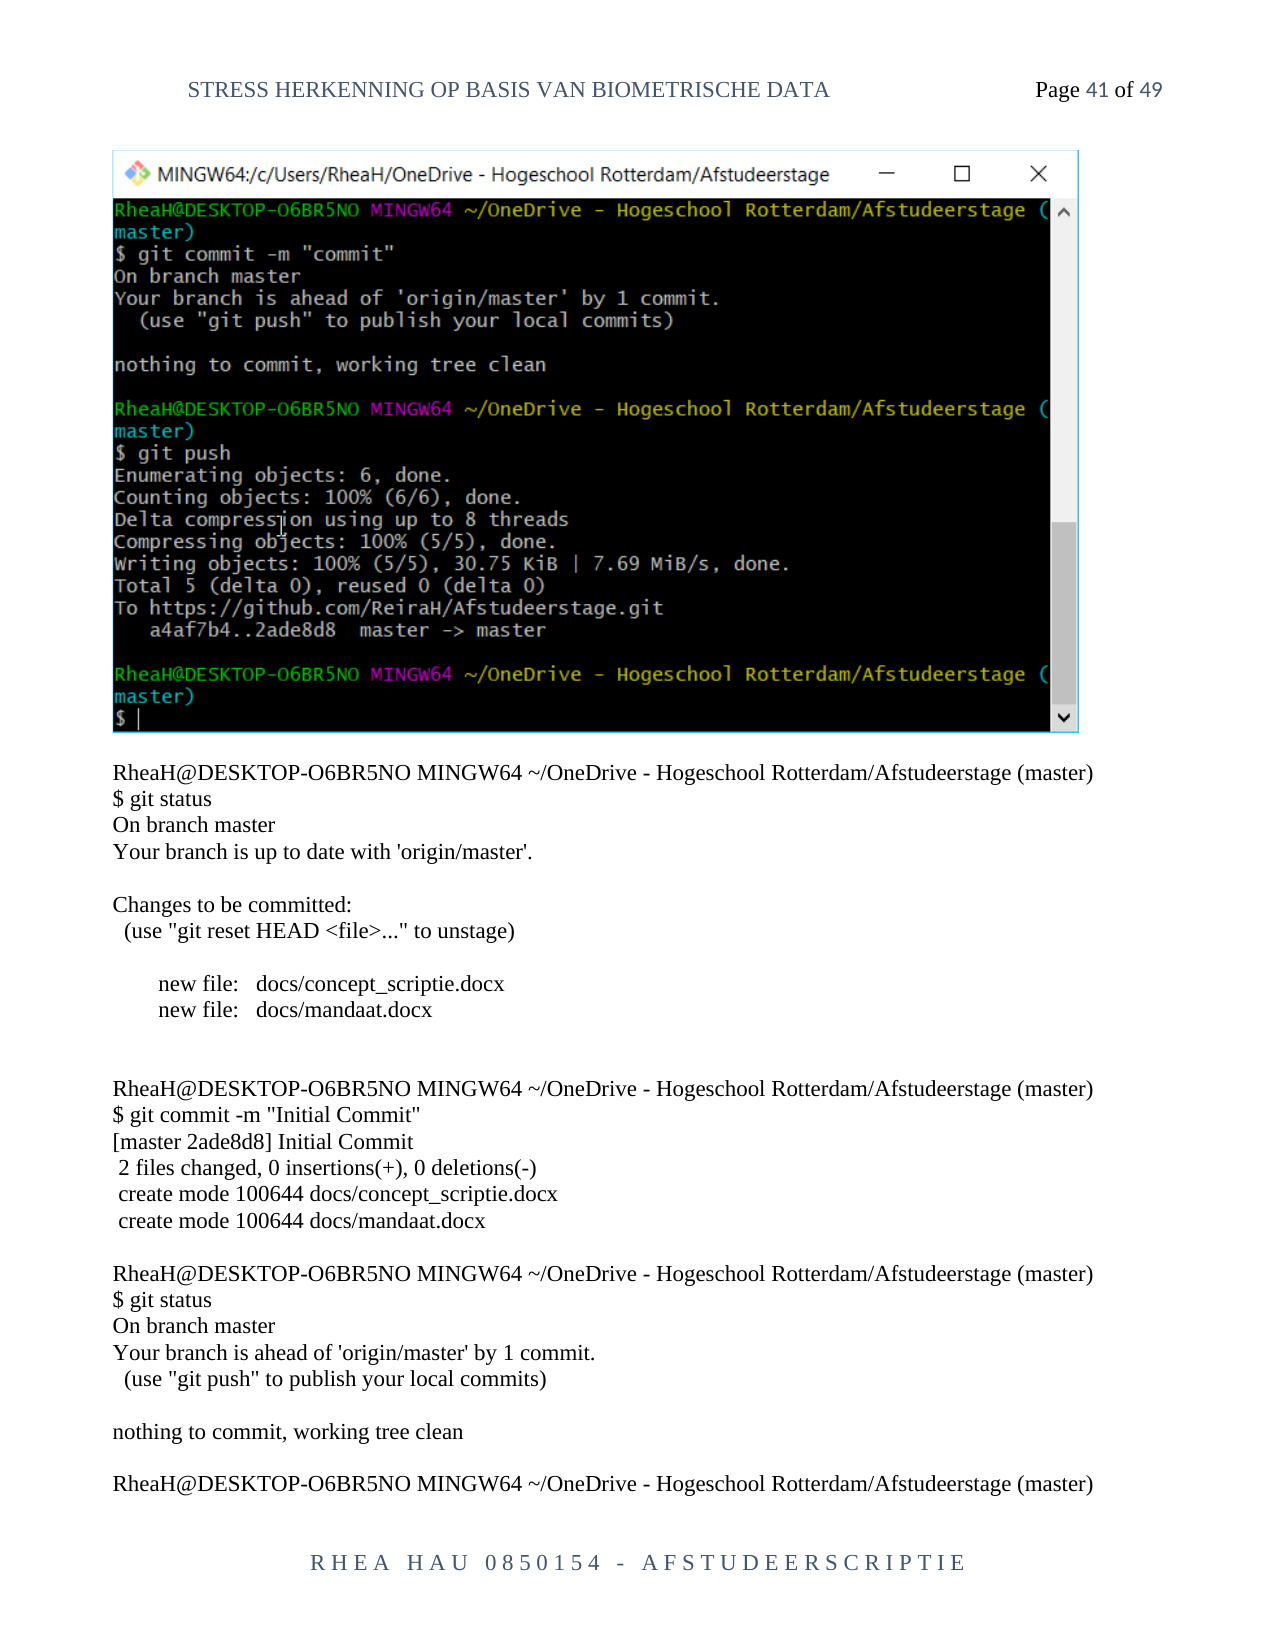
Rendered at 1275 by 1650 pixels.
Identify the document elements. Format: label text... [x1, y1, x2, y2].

text Your branch is up to date with 'origin/master'. [112, 838, 1162, 864]
text create mode 100644 docs/concept_scriptie.docx [112, 1181, 1162, 1207]
text new file: docs/concept_scriptie.docx [112, 970, 1162, 996]
text RheaH@DESKTOP-O6BR5NO MINGW64 ~/OneDrive - Hogeschool Rotterdam/Afstudeerstage (master) [112, 1075, 1162, 1101]
text $ git status [112, 785, 1162, 812]
text On branch master [112, 812, 1162, 838]
text (use "git push" to publish your local commits) [112, 1365, 1162, 1391]
text new file: docs/mandaat.docx [112, 996, 1162, 1022]
text (use "git reset HEAD <file>..." to unstage) [112, 917, 1162, 943]
text RheaH@DESKTOP-O6BR5NO MINGW64 ~/OneDrive - Hogeschool Rotterdam/Afstudeerstage (master) [112, 759, 1162, 785]
text $ git status [112, 1286, 1162, 1312]
text On branch master [112, 1312, 1162, 1339]
picture [112, 150, 1079, 733]
text RheaH@DESKTOP-O6BR5NO MINGW64 ~/OneDrive - Hogeschool Rotterdam/Afstudeerstage (master) [112, 1259, 1162, 1286]
text $ git commit -m "Initial Commit" [112, 1101, 1162, 1128]
text create mode 100644 docs/mandaat.docx [112, 1207, 1162, 1233]
text Your branch is ahead of 'origin/master' by 1 commit. [112, 1339, 1162, 1365]
text Changes to be committed: [112, 891, 1162, 917]
text [master 2ade8d8] Initial Commit [112, 1128, 1162, 1154]
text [112, 1470, 1162, 1497]
text nothing to commit, working tree clean [112, 1418, 1162, 1444]
text 2 files changed, 0 insertions(+), 0 deletions(-) [112, 1154, 1162, 1181]
